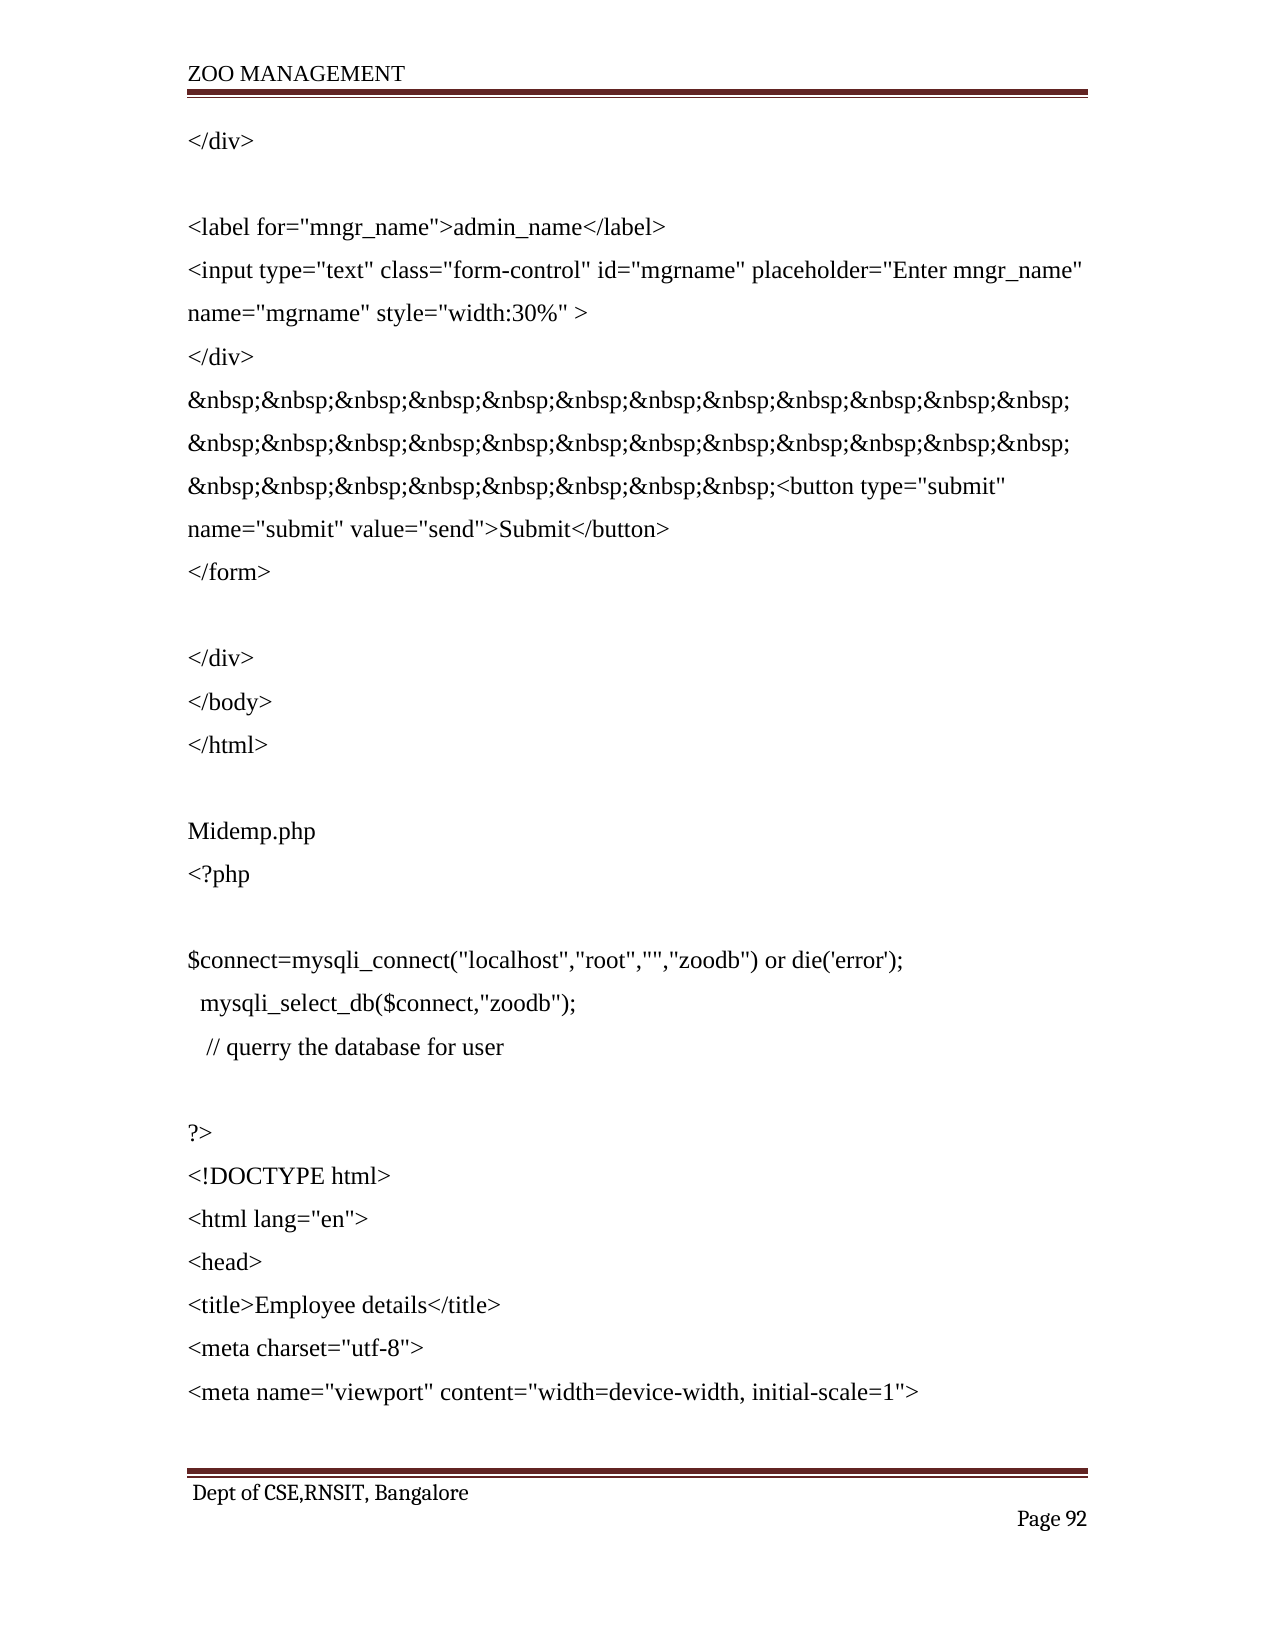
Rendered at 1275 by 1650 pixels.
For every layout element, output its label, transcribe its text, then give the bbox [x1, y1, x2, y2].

text Midemp.php [187, 816, 1088, 845]
text <label for="mngr_name">admin_name</label> [187, 212, 1088, 241]
text <meta charset="utf-8"> [187, 1333, 1088, 1362]
text </html> [187, 730, 1088, 758]
text <!DOCTYPE html> [187, 1161, 1088, 1190]
text // querry the database for user [187, 1032, 1088, 1060]
text </form> [187, 557, 1088, 586]
text <title>Employee details</title> [187, 1290, 1088, 1319]
text <input type="text" class="form-control" id="mgrname" placeholder="Enter mngr_name" name="mgrname" style="width:30%" > [187, 255, 1088, 327]
text </div> [187, 126, 1088, 155]
text </div> [187, 342, 1088, 370]
text </div> [187, 643, 1088, 672]
text <html lang="en"> [187, 1204, 1088, 1233]
text <?php [187, 859, 1088, 888]
text &nbsp;&nbsp;&nbsp;&nbsp;&nbsp;&nbsp;&nbsp;&nbsp;&nbsp;&nbsp;&nbsp;&nbsp;&nbsp;&nbsp;&nbsp;&nbsp;&nbsp;&nbsp;&nbsp;&nbsp;&nbsp;&nbsp;&nbsp;&nbsp;&nbsp;&nbsp;&nbsp;&nbsp;&nbsp;&nbsp;&nbsp;&nbsp;<button type="submit" name="submit" value="send">Submit</button> [187, 385, 1088, 543]
text </body> [187, 687, 1088, 715]
text $connect=mysqli_connect("localhost","root","","zoodb") or die('error'); [187, 945, 1088, 974]
text <meta name="viewport" content="width=device-width, initial-scale=1"> [187, 1377, 1088, 1405]
text mysqli_select_db($connect,"zoodb"); [187, 988, 1088, 1017]
text <head> [187, 1247, 1088, 1276]
text ?> [187, 1118, 1088, 1147]
